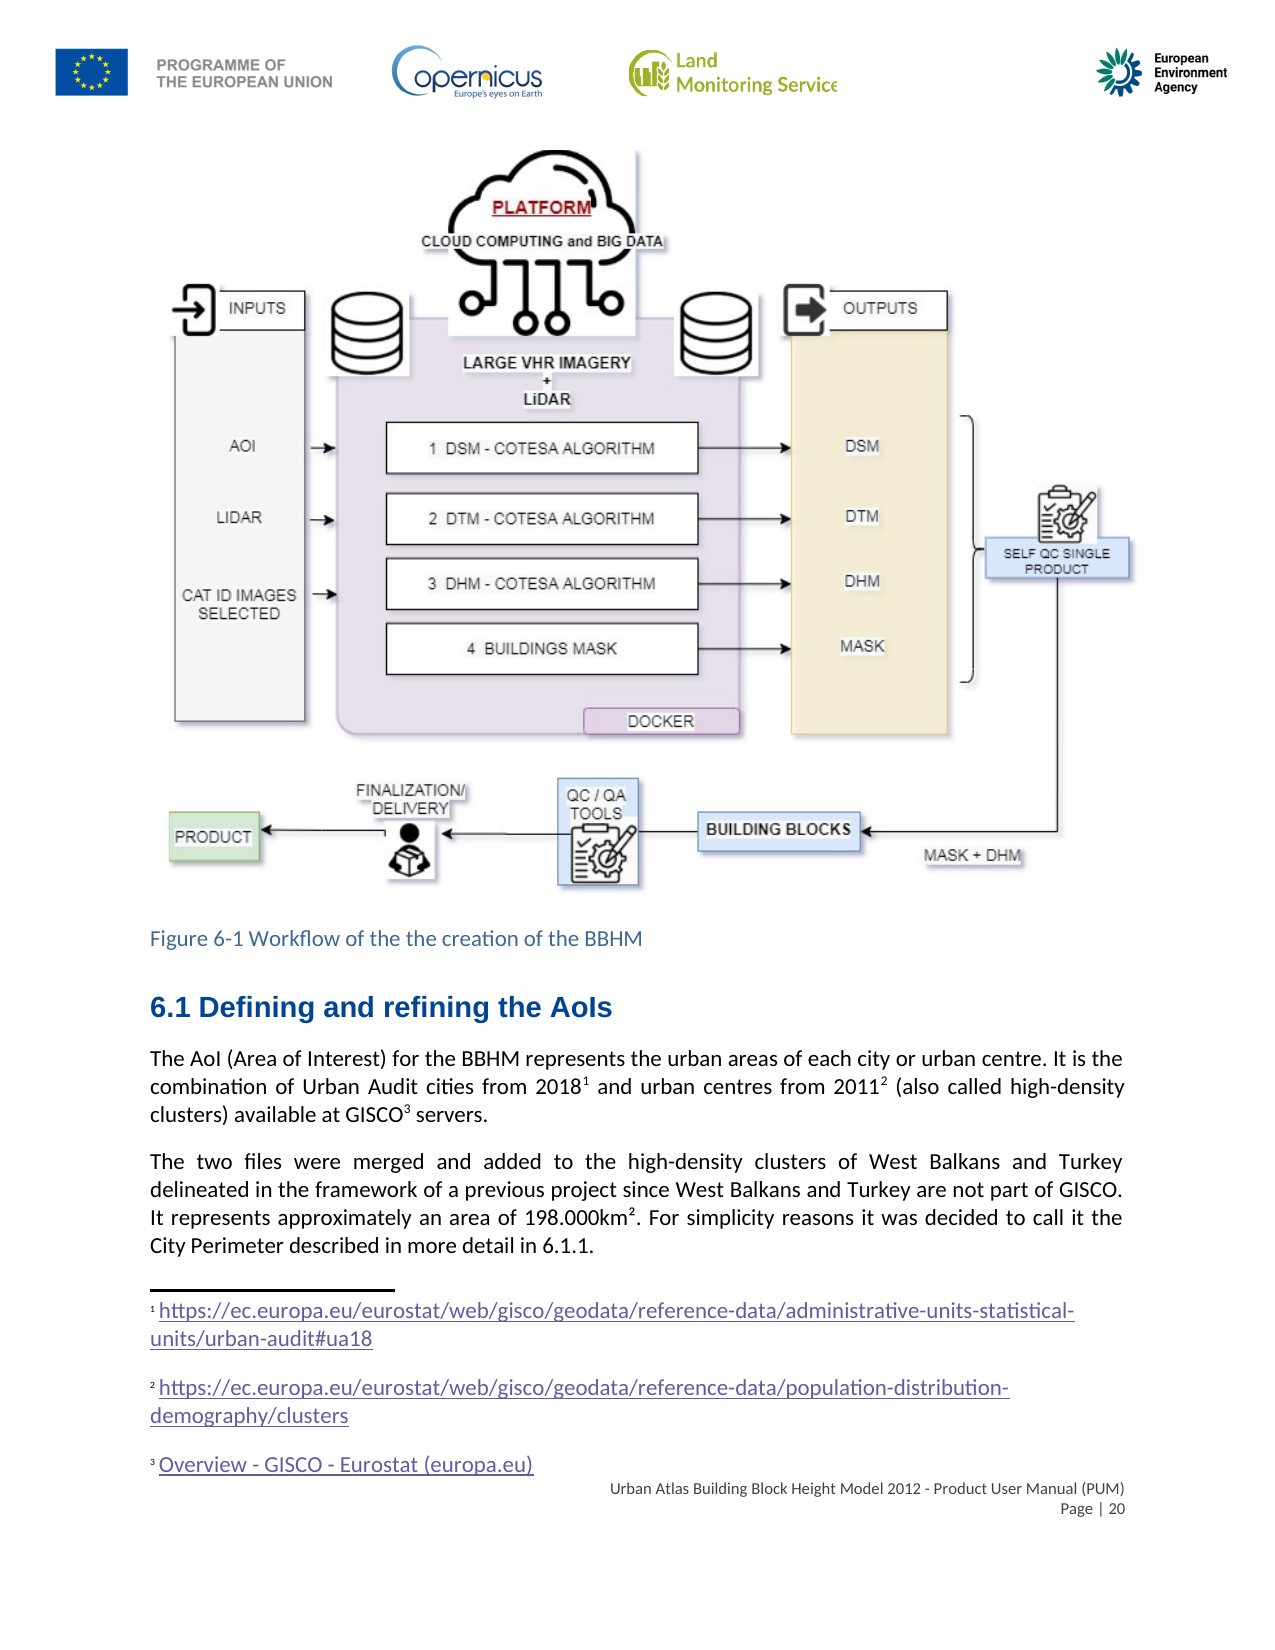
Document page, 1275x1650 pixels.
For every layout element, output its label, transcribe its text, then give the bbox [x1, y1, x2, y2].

subtitle 6.1 Defining and refining the AoIs [150, 990, 1125, 1023]
picture [29, 21, 351, 124]
picture [168, 150, 1144, 900]
text Figure 6‑1 Workflow of the the creation of the BBHM [150, 924, 1125, 952]
text The two files were merged and added to the high-density clusters of West Balkans and Turkey delineated in the framework of a previous project since West Balkans and Turkey are not part of GISCO. It represents approximately an area of 198.000km². For simplicity reasons it was decided to call it the City Perimeter described in more detail in 6.1.1. [150, 1147, 1125, 1259]
text The AoI (Area of Interest) for the BBHM represents the urban areas of each city or urban centre. It is the combination of Urban Audit cities from 2018 and urban centres from 2011 (also called high-density clusters) available at GISCO servers. [150, 1044, 1125, 1128]
picture [371, 15, 560, 130]
picture [628, 50, 837, 97]
picture [1094, 46, 1228, 97]
